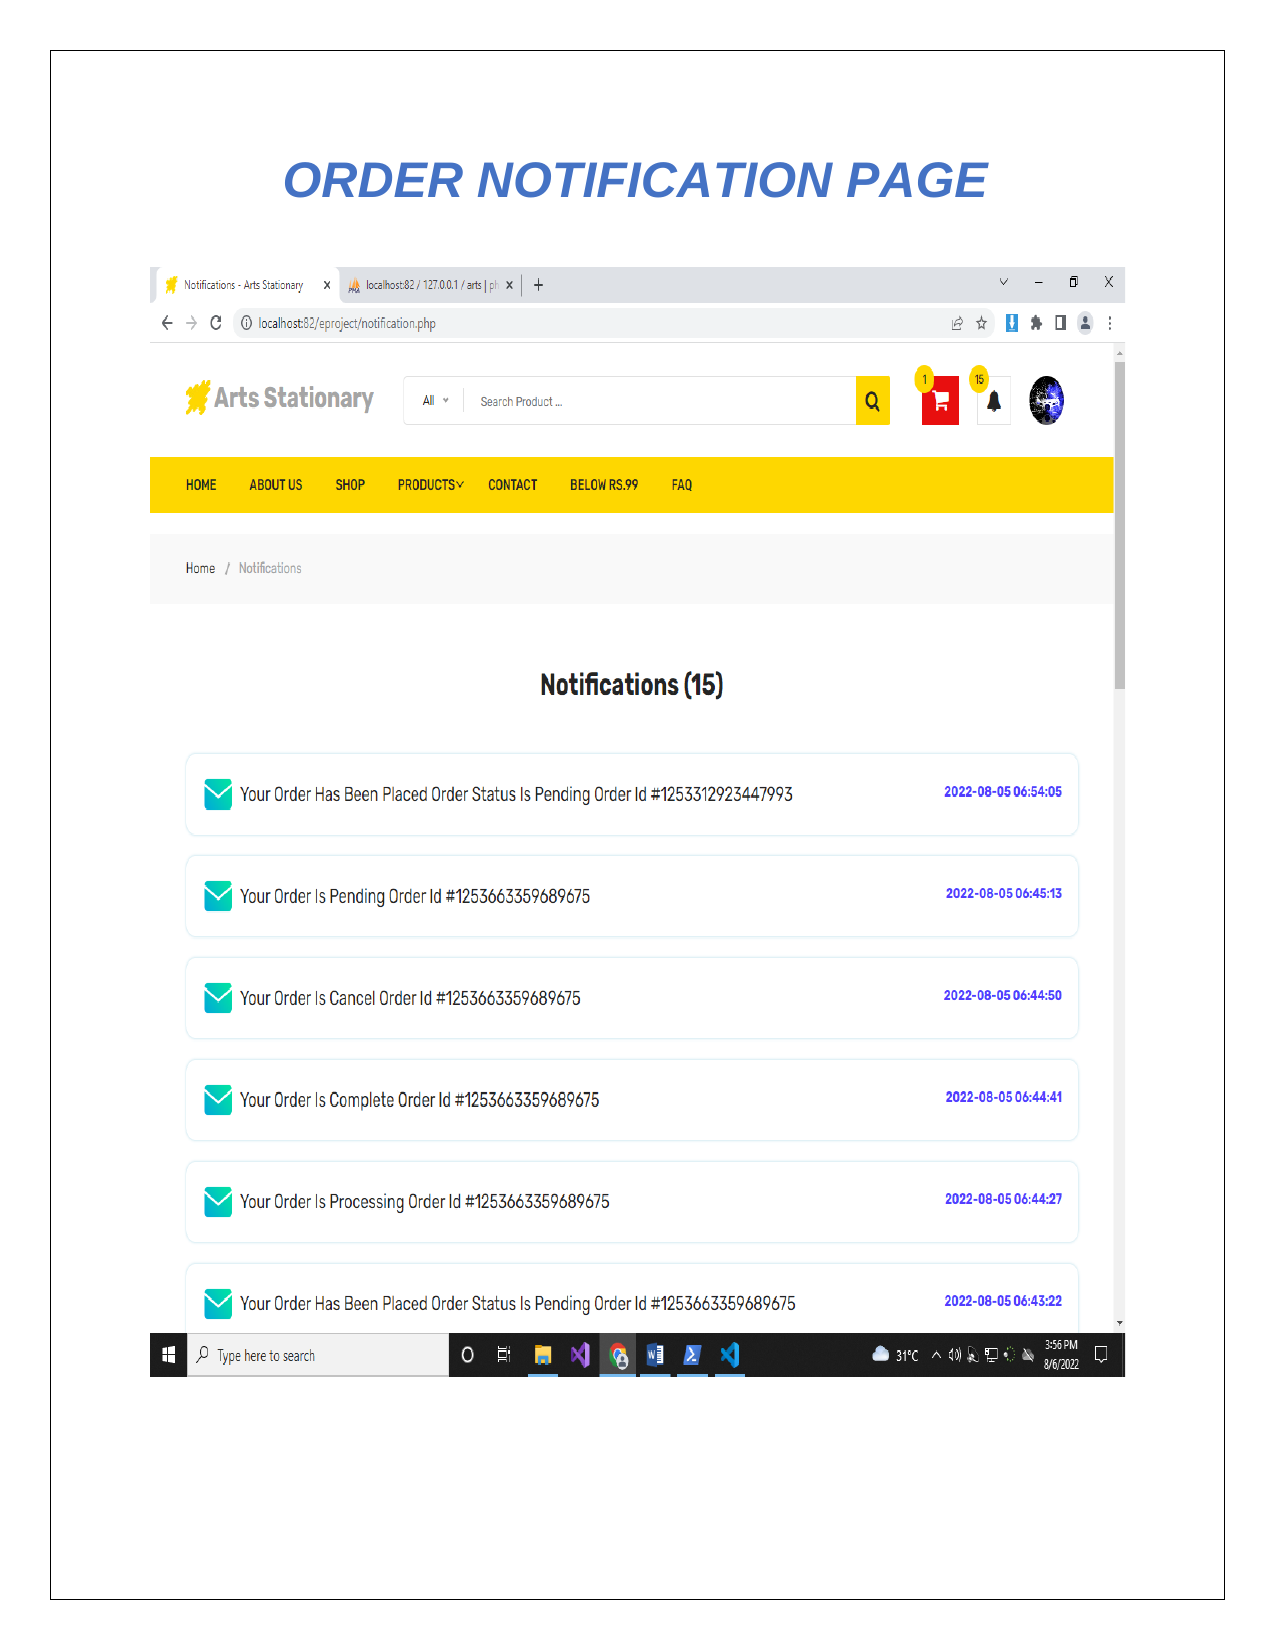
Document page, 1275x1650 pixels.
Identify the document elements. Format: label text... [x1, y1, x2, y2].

text ORDER NOTIFICATION PAGE [150, 150, 1125, 207]
picture [150, 267, 1125, 1377]
